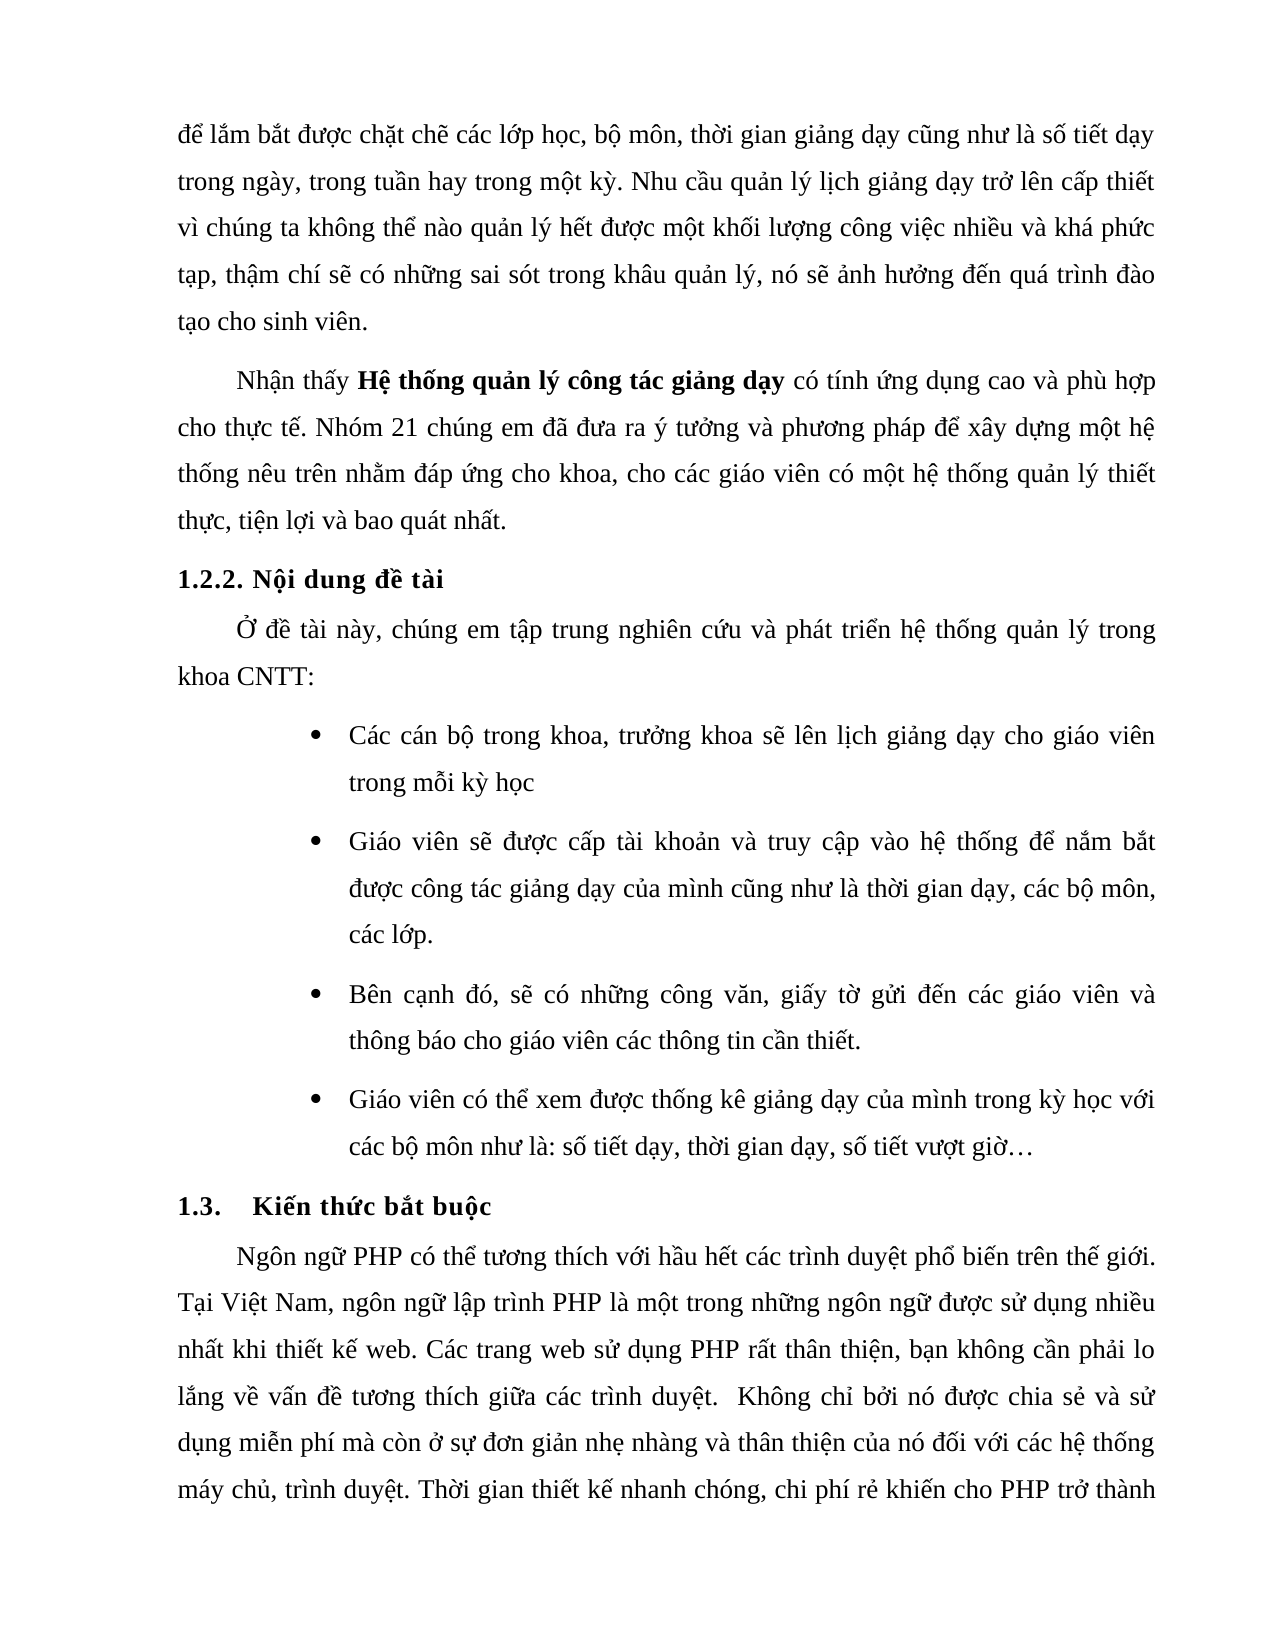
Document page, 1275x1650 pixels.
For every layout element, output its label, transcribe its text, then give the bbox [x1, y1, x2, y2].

list Kiến thức bắt buộc [177, 1189, 1157, 1221]
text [177, 118, 1157, 336]
text Nhận thấy Hệ thống quản lý công tác giảng dạy có tính ứng dụng cao và phù hợp cho thực tế. Nhóm 21 chúng em đã đưa ra ý tưởng và phương pháp để xây dựng một hệ thống nêu trên nhằm đáp ứng cho khoa, cho các giáo viên có một hệ thống quản lý thiết thực, tiện lợi và bao quát nhất. [177, 364, 1157, 535]
text Ở đề tài này, chúng em tập trung nghiên cứu và phát triển hệ thống quản lý trong khoa CNTT: [177, 613, 1157, 691]
list Các cán bộ trong khoa, trưởng khoa sẽ lên lịch giảng dạy cho giáo viên trong mỗi kỳ học [311, 719, 1157, 797]
list Giáo viên sẽ được cấp tài khoản và truy cập vào hệ thống để nắm bắt được công tác giảng dạy của mình cũng như là thời gian dạy, các bộ môn, các lớp. [311, 825, 1157, 950]
list Nội dung đề tài [177, 563, 1157, 594]
list Giáo viên có thể xem được thống kê giảng dạy của mình trong kỳ học với các bộ môn như là: số tiết dạy, thời gian dạy, số tiết vượt giờ… [311, 1084, 1157, 1162]
list Bên cạnh đó, sẽ có những công văn, giấy tờ gửi đến các giáo viên và thông báo cho giáo viên các thông tin cần thiết. [311, 978, 1157, 1056]
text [177, 1240, 1157, 1504]
